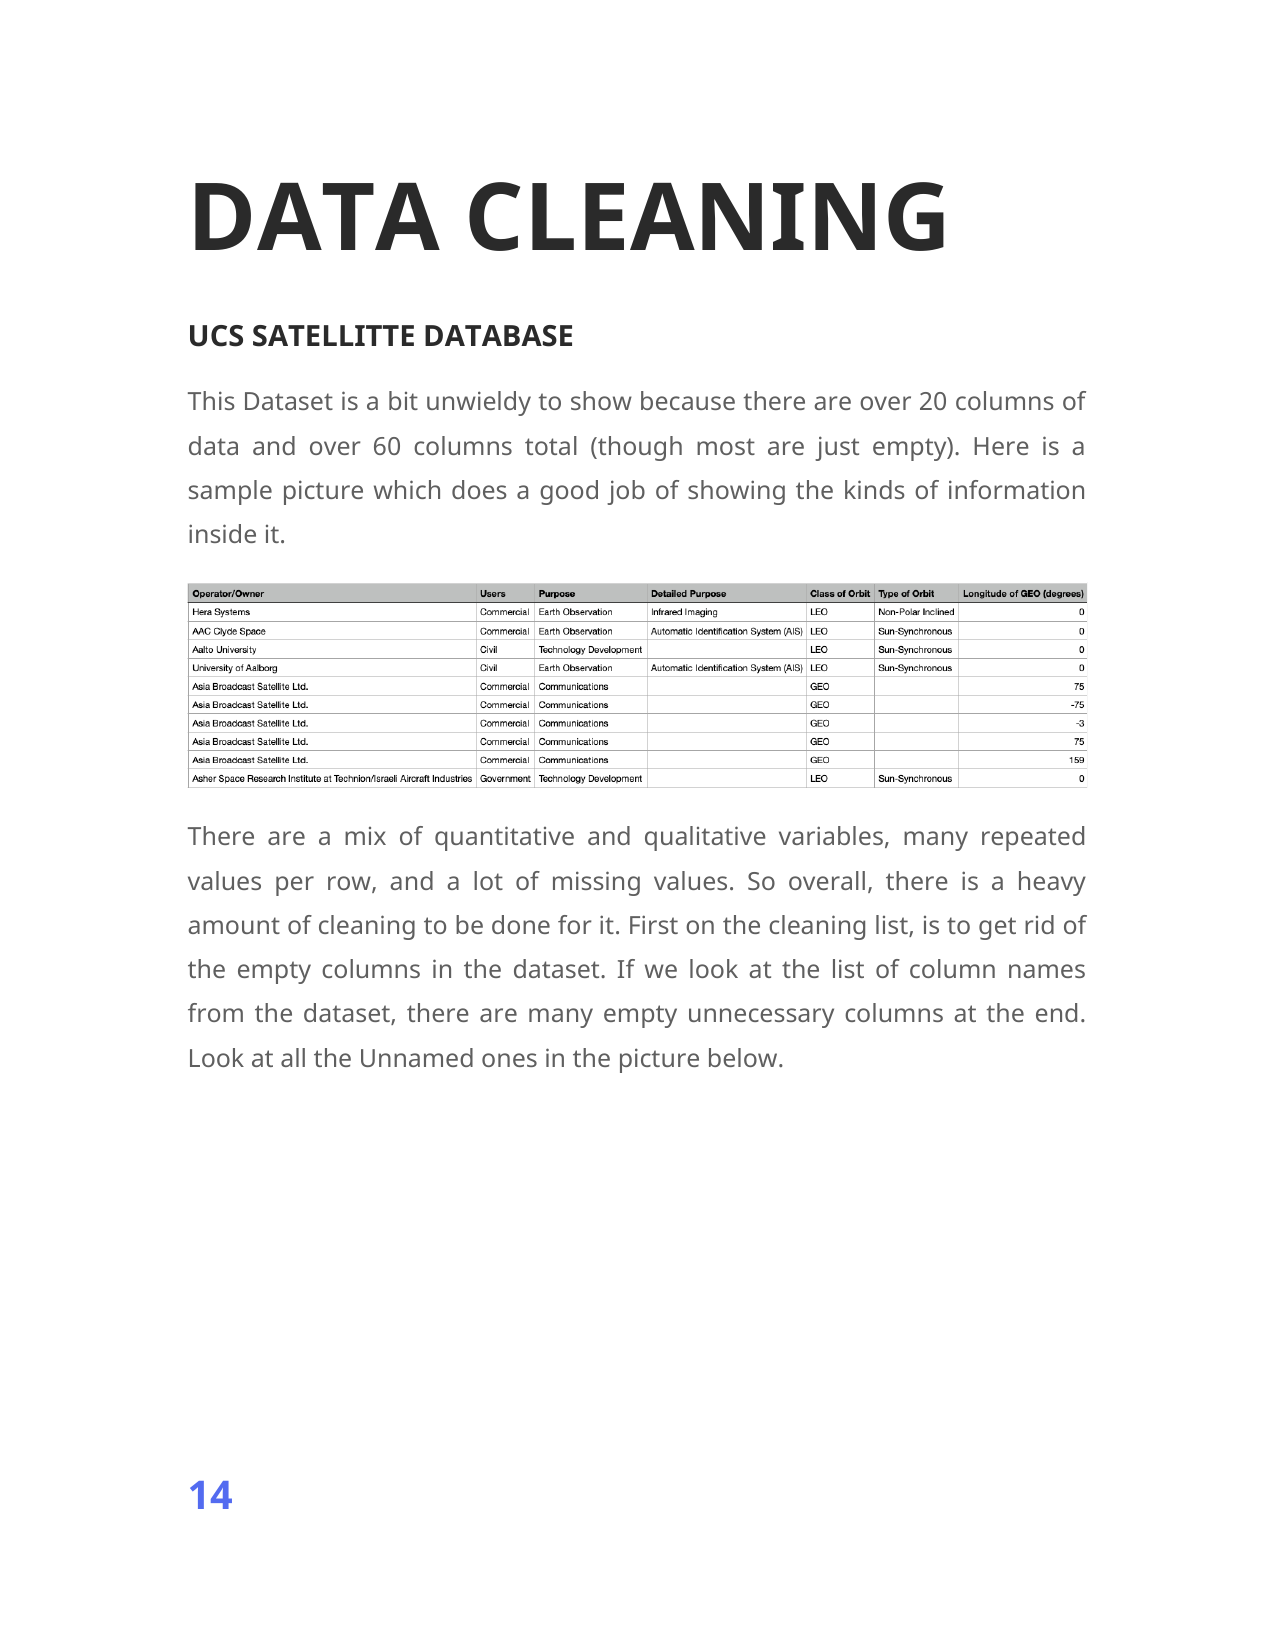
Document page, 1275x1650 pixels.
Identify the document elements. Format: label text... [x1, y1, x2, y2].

subtitle UCS SatelLiTte DataBase [187, 315, 1087, 355]
picture [187, 582, 1088, 788]
text There are a mix of quantitative and qualitative variables, many repeated values per row, and a lot of missing values. So overall, there is a heavy amount of cleaning to be done for it. First on the cleaning list, is to get rid of the empty columns in the dataset. If we look at the list of column names from the dataset, there are many empty unnecessary columns at the end. Look at all the Unnamed ones in the picture below. [187, 819, 1087, 1074]
subtitle DATA CLEANING [187, 150, 1087, 278]
text This Dataset is a bit unwieldy to show because there are over 20 columns of data and over 60 columns total (though most are just empty). Here is a sample picture which does a good job of showing the kinds of information inside it. [187, 384, 1087, 551]
